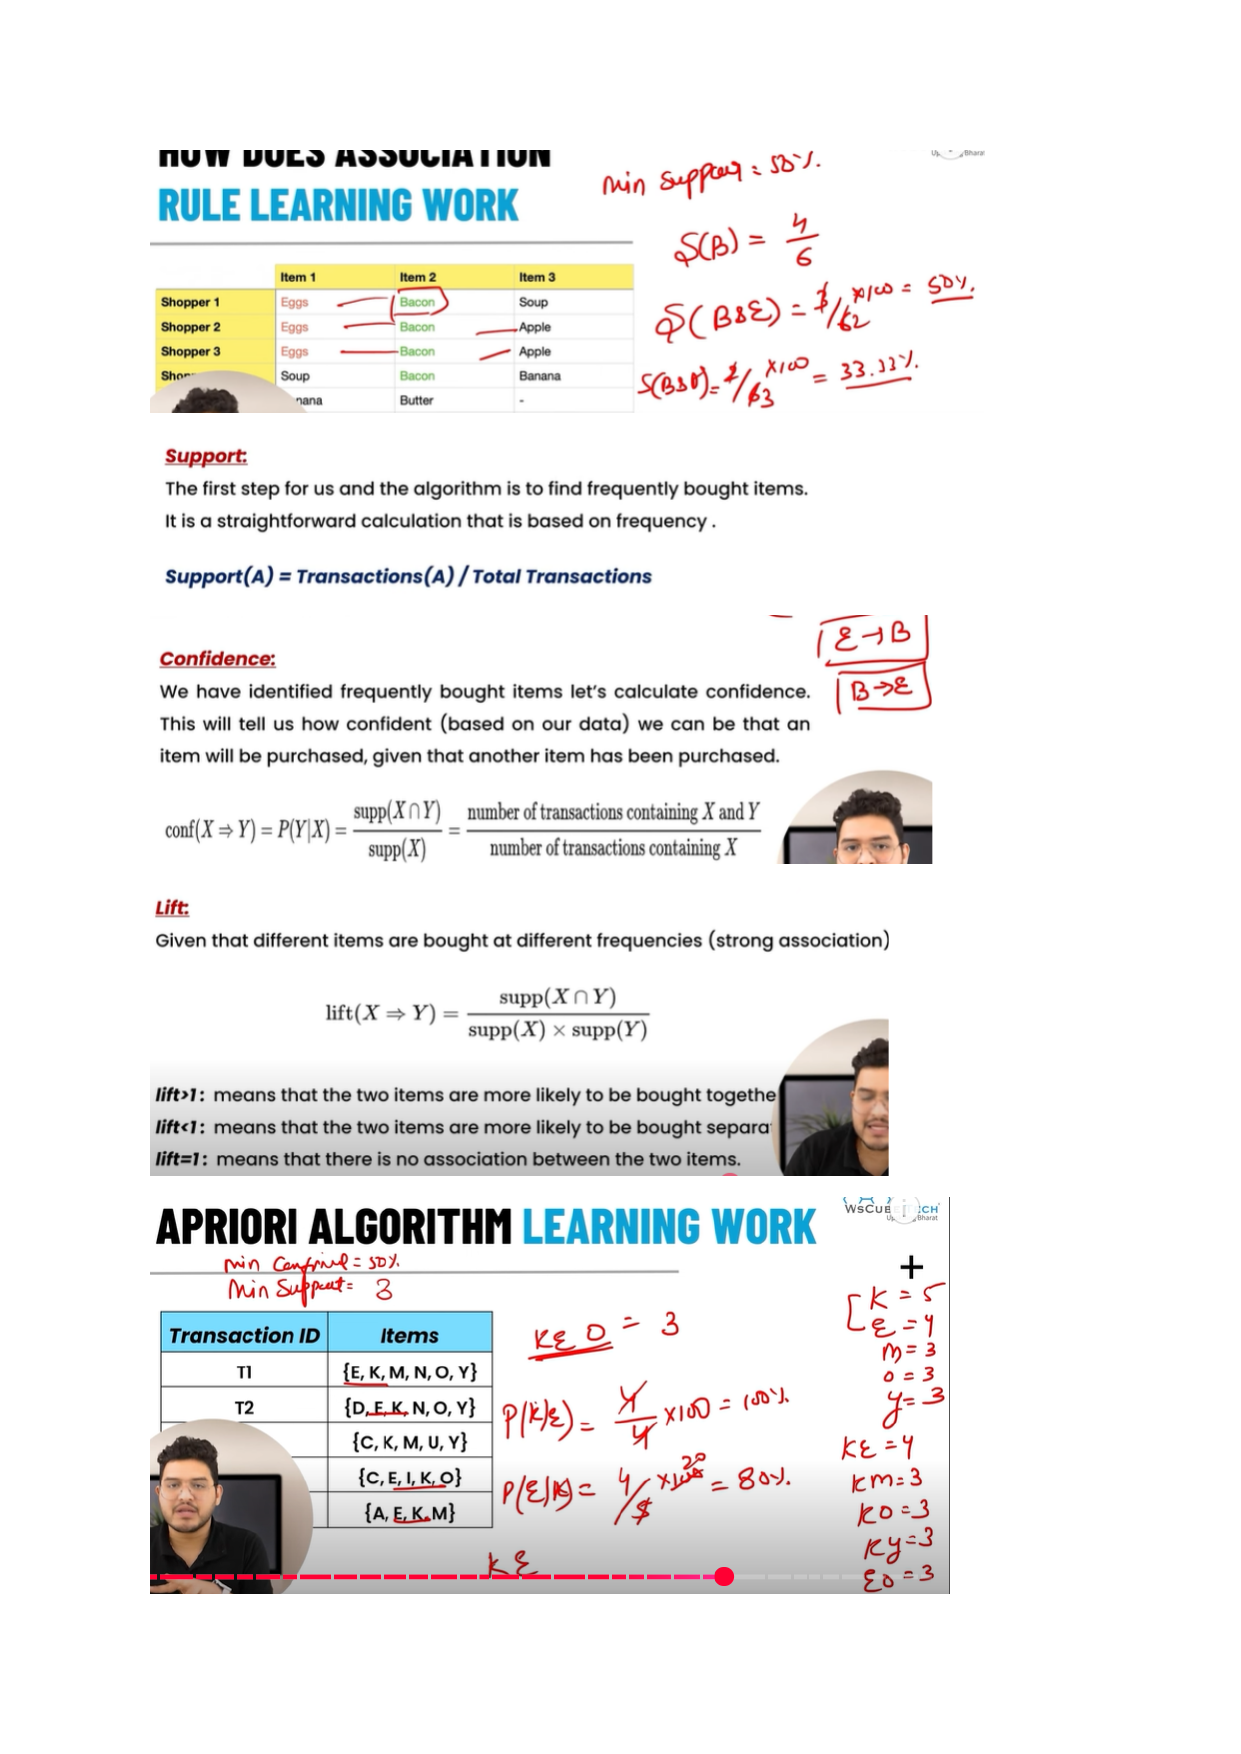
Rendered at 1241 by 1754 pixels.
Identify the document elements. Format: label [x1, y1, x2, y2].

picture [150, 1197, 950, 1594]
picture [150, 615, 933, 864]
picture [150, 433, 811, 594]
picture [150, 150, 985, 413]
picture [150, 884, 889, 1176]
